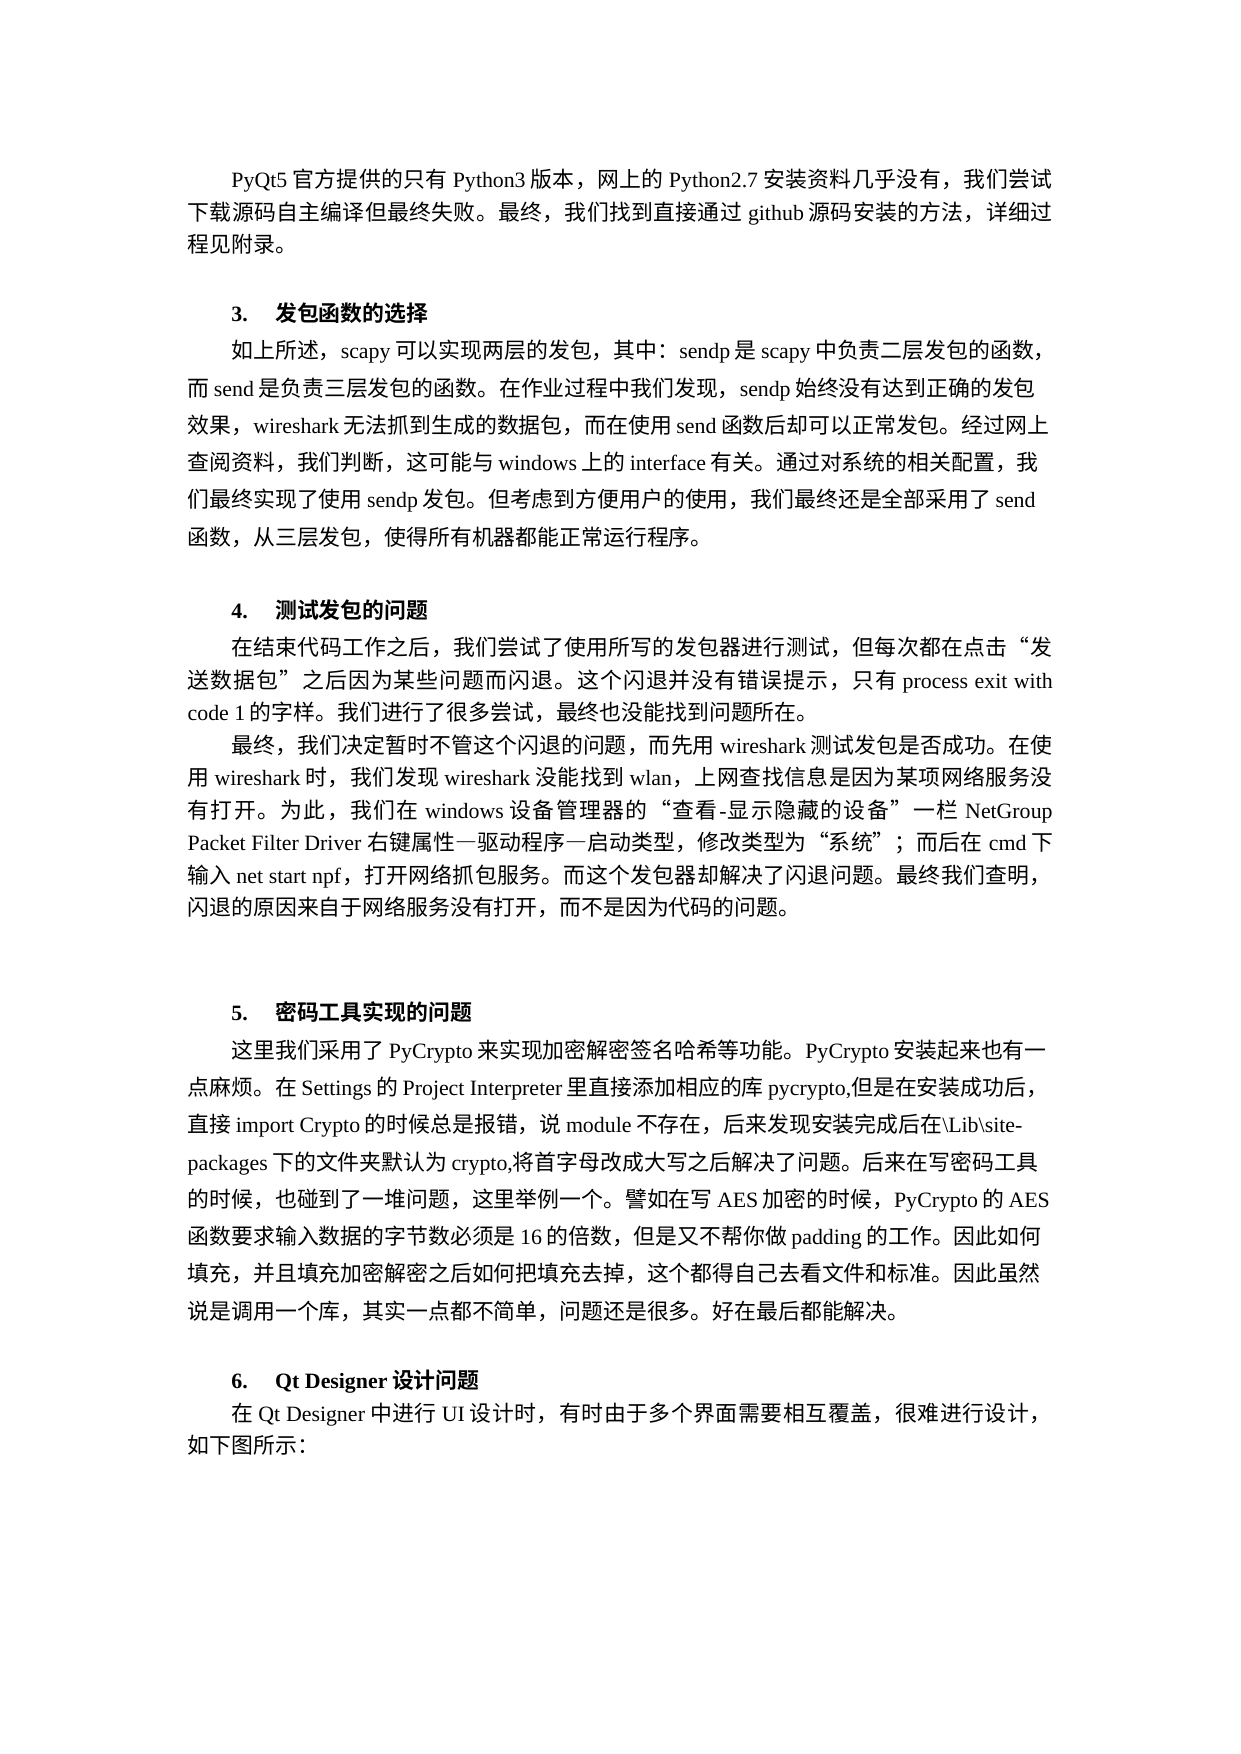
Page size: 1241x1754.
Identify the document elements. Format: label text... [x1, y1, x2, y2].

text 最终，我们决定暂时不管这个闪退的问题，而先用wireshark测试发包是否成功。在使用wireshark时，我们发现wireshark没能找到wlan，上网查找信息是因为某项网络服务没有打开。为此，我们在windows设备管理器的“查看-显示隐藏的设备”一栏NetGroup Packet Filter Driver 右键属性—驱动程序—启动类型，修改类型为“系统”；而后在cmd下输入net start npf，打开网络抓包服务。而这个发包器却解决了闪退问题。最终我们查明，闪退的原因来自于网络服务没有打开，而不是因为代码的问题。 [187, 727, 1053, 922]
text 5. 密码工具实现的问题 [187, 995, 1053, 1027]
text 6. Qt Designer设计问题 [187, 1363, 1053, 1395]
text 如上所述，scapy可以实现两层的发包，其中：sendp是scapy中负责二层发包的函数，而send是负责三层发包的函数。在作业过程中我们发现，sendp始终没有达到正确的发包效果，wireshark无法抓到生成的数据包，而在使用send函数后却可以正常发包。经过网上查阅资料，我们判断，这可能与windows上的interface有关。通过对系统的相关配置，我们最终实现了使用sendp发包。但考虑到方便用户的使用，我们最终还是全部采用了send函数，从三层发包，使得所有机器都能正常运行程序。 [187, 333, 1053, 552]
text 这里我们采用了PyCrypto来实现加密解密签名哈希等功能。PyCrypto安装起来也有一点麻烦。在Settings的Project Interpreter里直接添加相应的库pycrypto,但是在安装成功后，直接import Crypto的时候总是报错，说module不存在，后来发现安装完成后在\Lib\site-packages下的文件夹默认为crypto,将首字母改成大写之后解决了问题。后来在写密码工具的时候，也碰到了一堆问题，这里举例一个。譬如在写AES加密的时候，PyCrypto的AES函数要求输入数据的字节数必须是16的倍数，但是又不帮你做padding的工作。因此如何填充，并且填充加密解密之后如何把填充去掉，这个都得自己去看文件和标准。因此虽然说是调用一个库，其实一点都不简单，问题还是很多。好在最后都能解决。 [187, 1032, 1053, 1326]
text 在结束代码工作之后，我们尝试了使用所写的发包器进行测试，但每次都在点击“发送数据包”之后因为某些问题而闪退。这个闪退并没有错误提示，只有process exit with code 1的字样。我们进行了很多尝试，最终也没能找到问题所在。 [187, 630, 1053, 727]
text 4. 测试发包的问题 [187, 593, 1053, 625]
text 3. 发包函数的选择 [187, 296, 1053, 328]
text PyQt5官方提供的只有Python3版本，网上的Python2.7安装资料几乎没有，我们尝试下载源码自主编译但最终失败。最终，我们找到直接通过github源码安装的方法，详细过程见附录。 [187, 162, 1053, 259]
text 在Qt Designer中进行UI设计时，有时由于多个界面需要相互覆盖，很难进行设计，如下图所示： [187, 1395, 1053, 1460]
